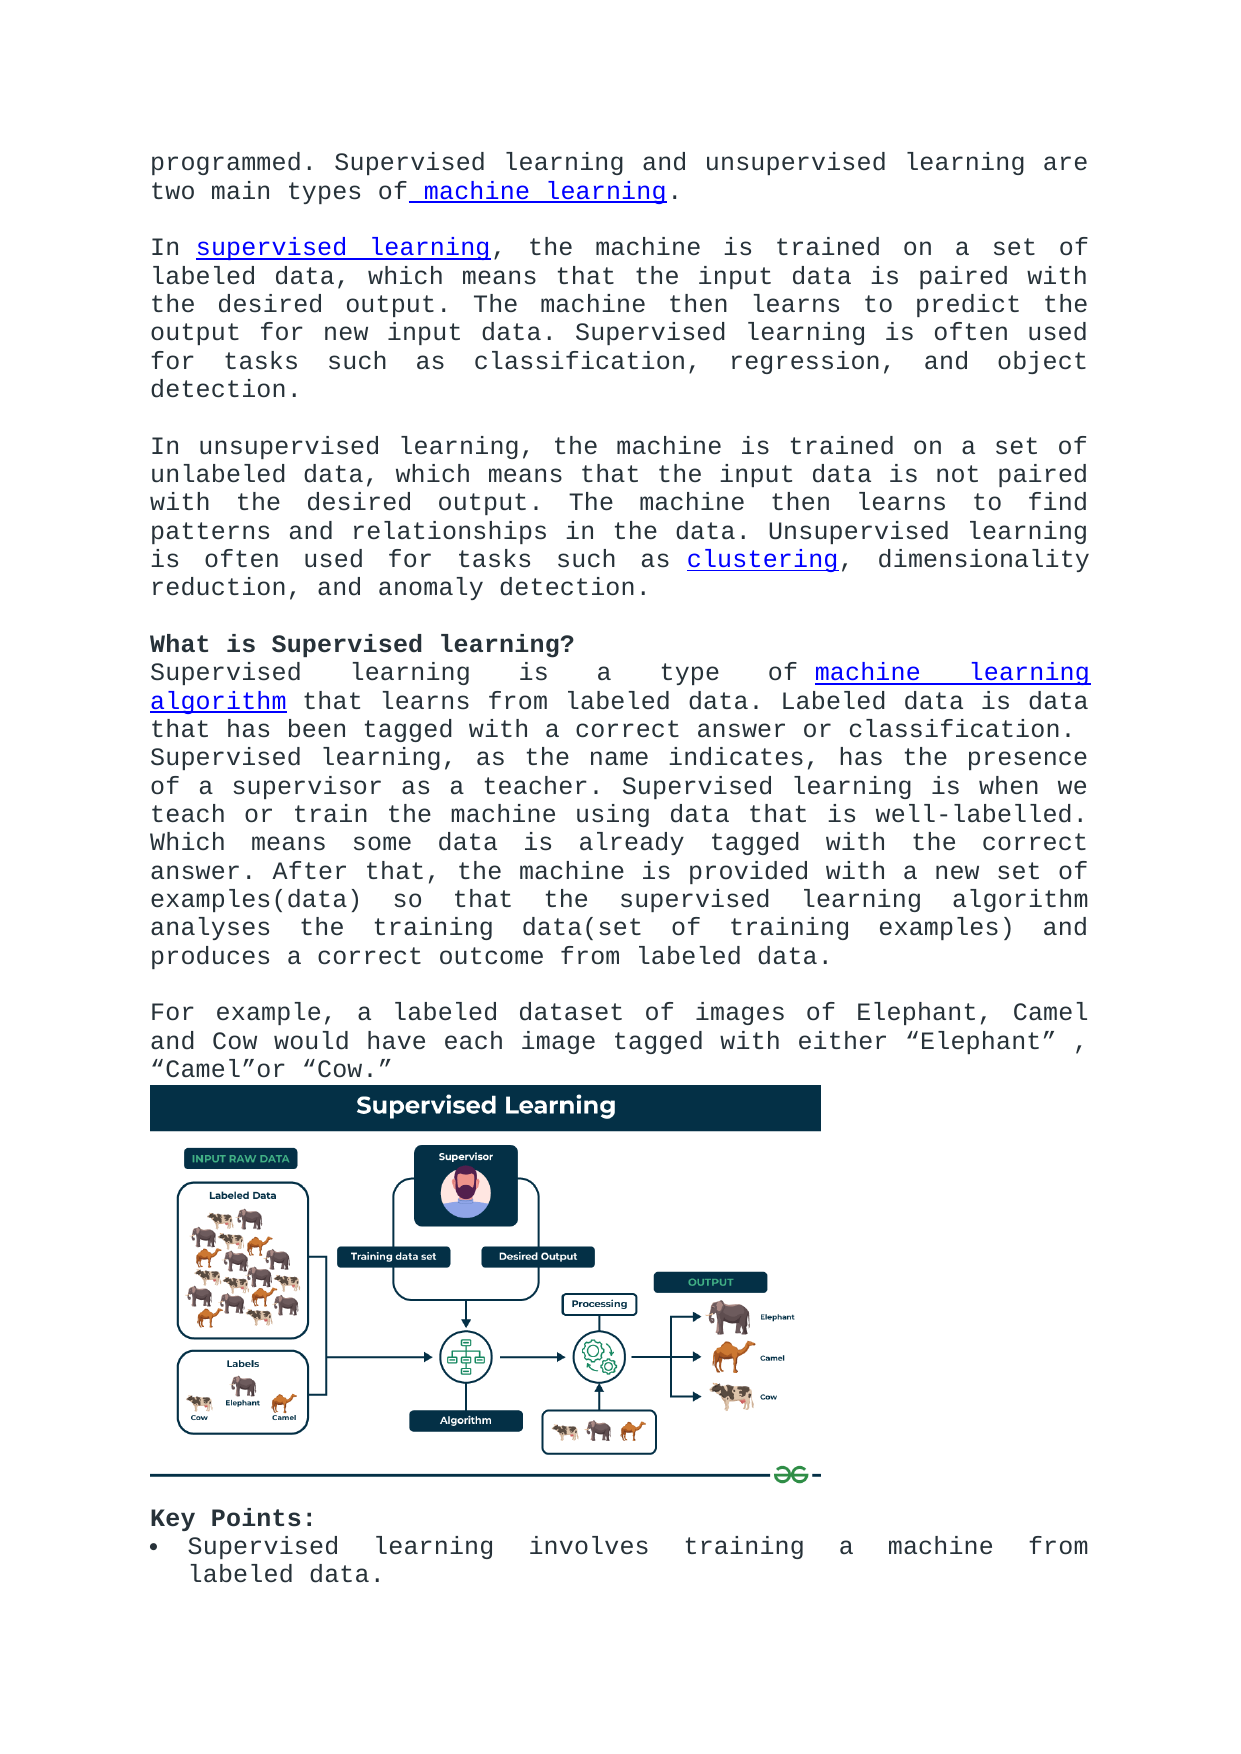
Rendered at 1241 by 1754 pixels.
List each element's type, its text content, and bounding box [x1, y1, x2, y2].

list Supervised learning involves training a machine from labeled data. [150, 1533, 1090, 1590]
picture [374, 1101, 386, 1113]
picture [432, 1101, 444, 1113]
picture [520, 1101, 533, 1113]
text For example, a labeled dataset of images of Elephant, Camel and Cow would have each image tagged with either “Elephant” , “Camel”or “Cow.” [150, 1000, 1090, 1085]
picture [561, 1101, 573, 1113]
picture [150, 1132, 821, 1490]
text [150, 150, 1090, 207]
picture [507, 1097, 518, 1113]
picture [585, 1101, 597, 1113]
picture [422, 1101, 429, 1113]
picture [391, 1101, 403, 1118]
subtitle What is Supervised learning? [150, 632, 1090, 660]
picture [406, 1101, 419, 1113]
picture [601, 1101, 614, 1118]
picture [535, 1101, 546, 1113]
picture [467, 1101, 479, 1113]
text Supervised learning is a type of machine learning algorithm that learns from labeled data. Labeled data is data that has been tagged with a correct answer or classification. [150, 660, 1090, 745]
text In supervised learning, the machine is trained on a set of labeled data, which means that the input data is paired with the desired output. The machine then learns to predict the output for new input data. Supervised learning is often used for tasks such as classification, regression, and object detection. [150, 235, 1090, 405]
text Key Points: [150, 1505, 1090, 1533]
picture [550, 1101, 557, 1113]
picture [454, 1101, 464, 1113]
picture [358, 1097, 370, 1113]
text In unsupervised learning, the machine is trained on a set of unlabeled data, which means that the input data is not paired with the desired output. The machine then learns to find patterns and relationships in the data. Unsupervised learning is often used for tasks such as clustering, dimensionality reduction, and anomaly detection. [150, 433, 1090, 603]
picture [482, 1096, 495, 1113]
text Supervised learning, as the name indicates, has the presence of a supervisor as a teacher. Supervised learning is when we teach or train the machine using data that is well-labelled. Which means some data is already tagged with the correct answer. After that, the machine is provided with a new set of examples(data) so that the supervised learning algorithm analyses the training data(set of training examples) and produces a correct outcome from labeled data. [150, 745, 1090, 972]
